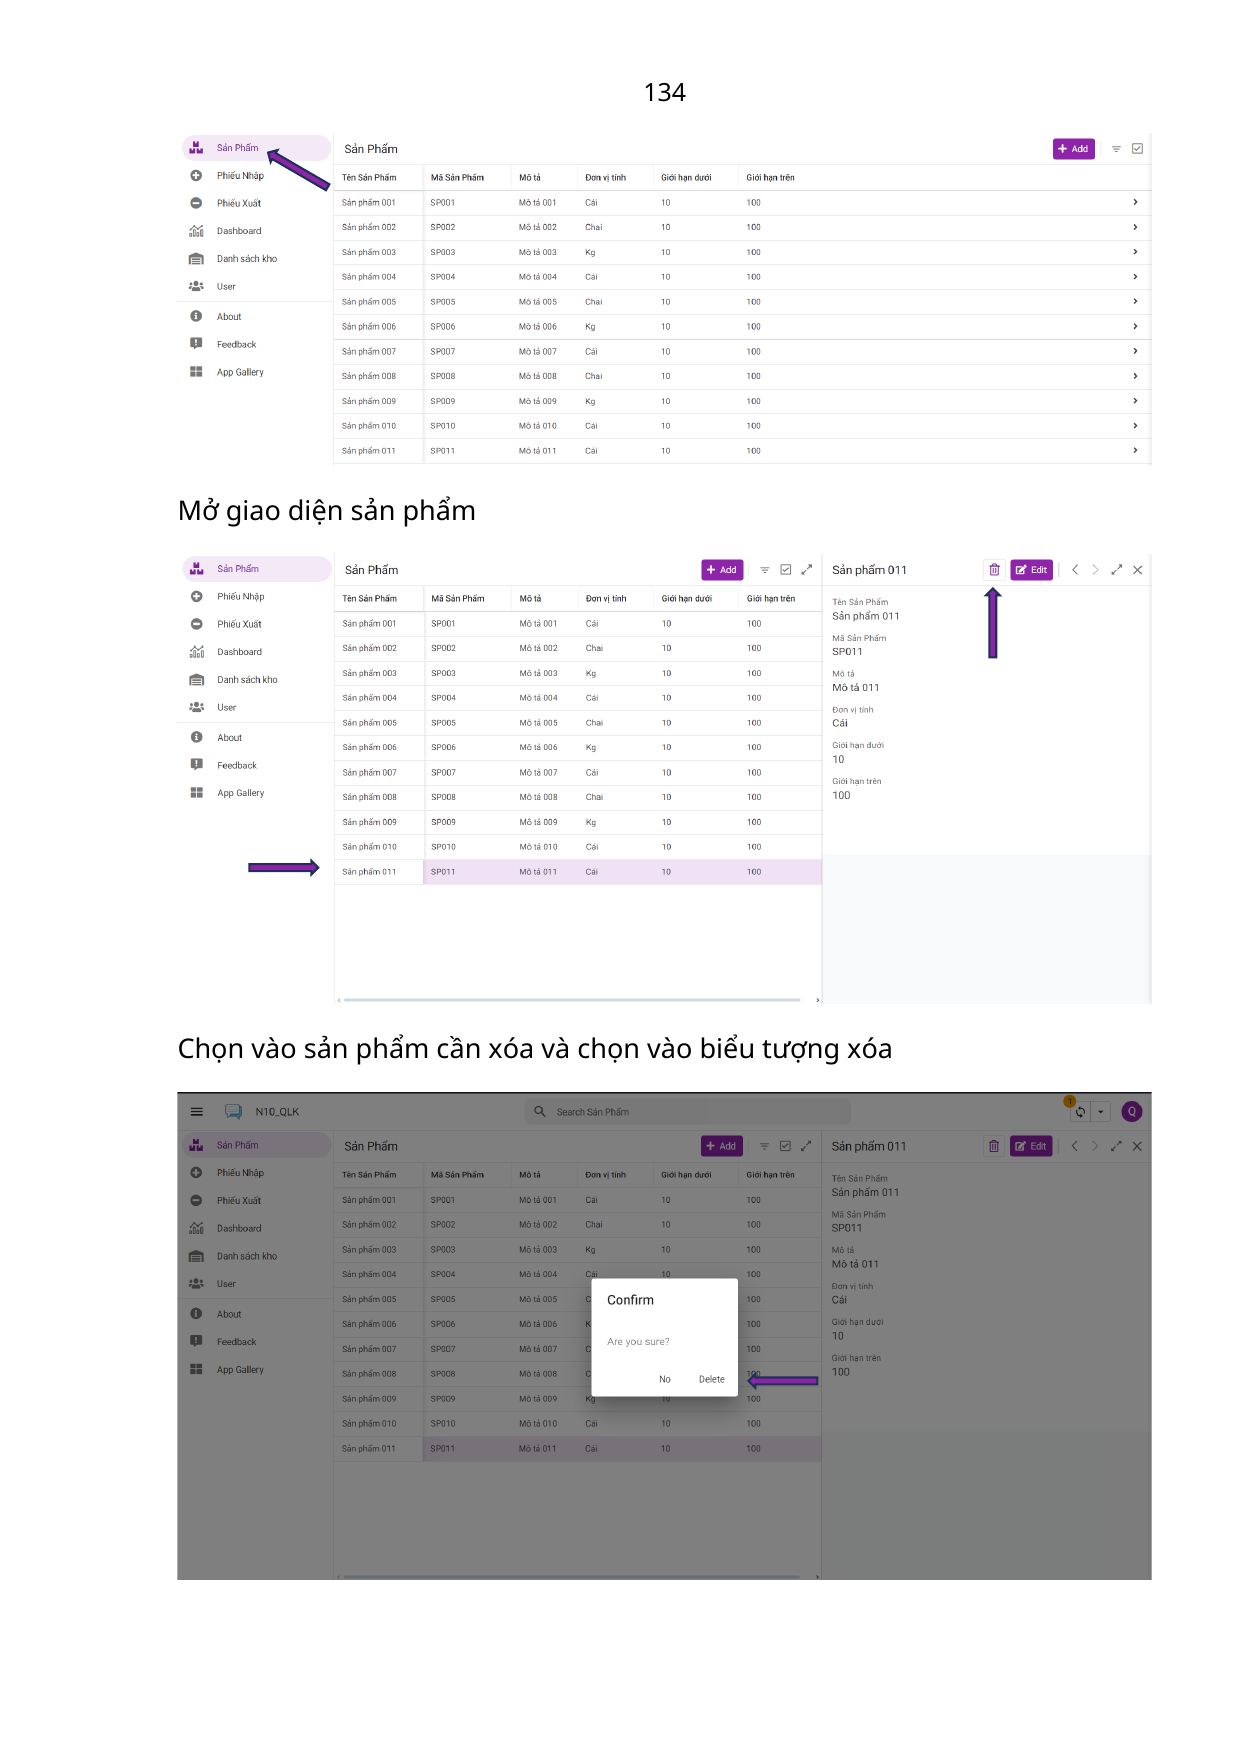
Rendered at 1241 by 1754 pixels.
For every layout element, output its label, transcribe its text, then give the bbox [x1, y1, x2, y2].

picture [177, 133, 1152, 466]
text Mở giao diện sản phẩm [177, 491, 1152, 528]
picture [177, 1092, 1152, 1580]
text Chọn vào sản phẩm cần xóa và chọn vào biểu tượng xóa [177, 1029, 1152, 1066]
picture [177, 554, 1152, 1004]
